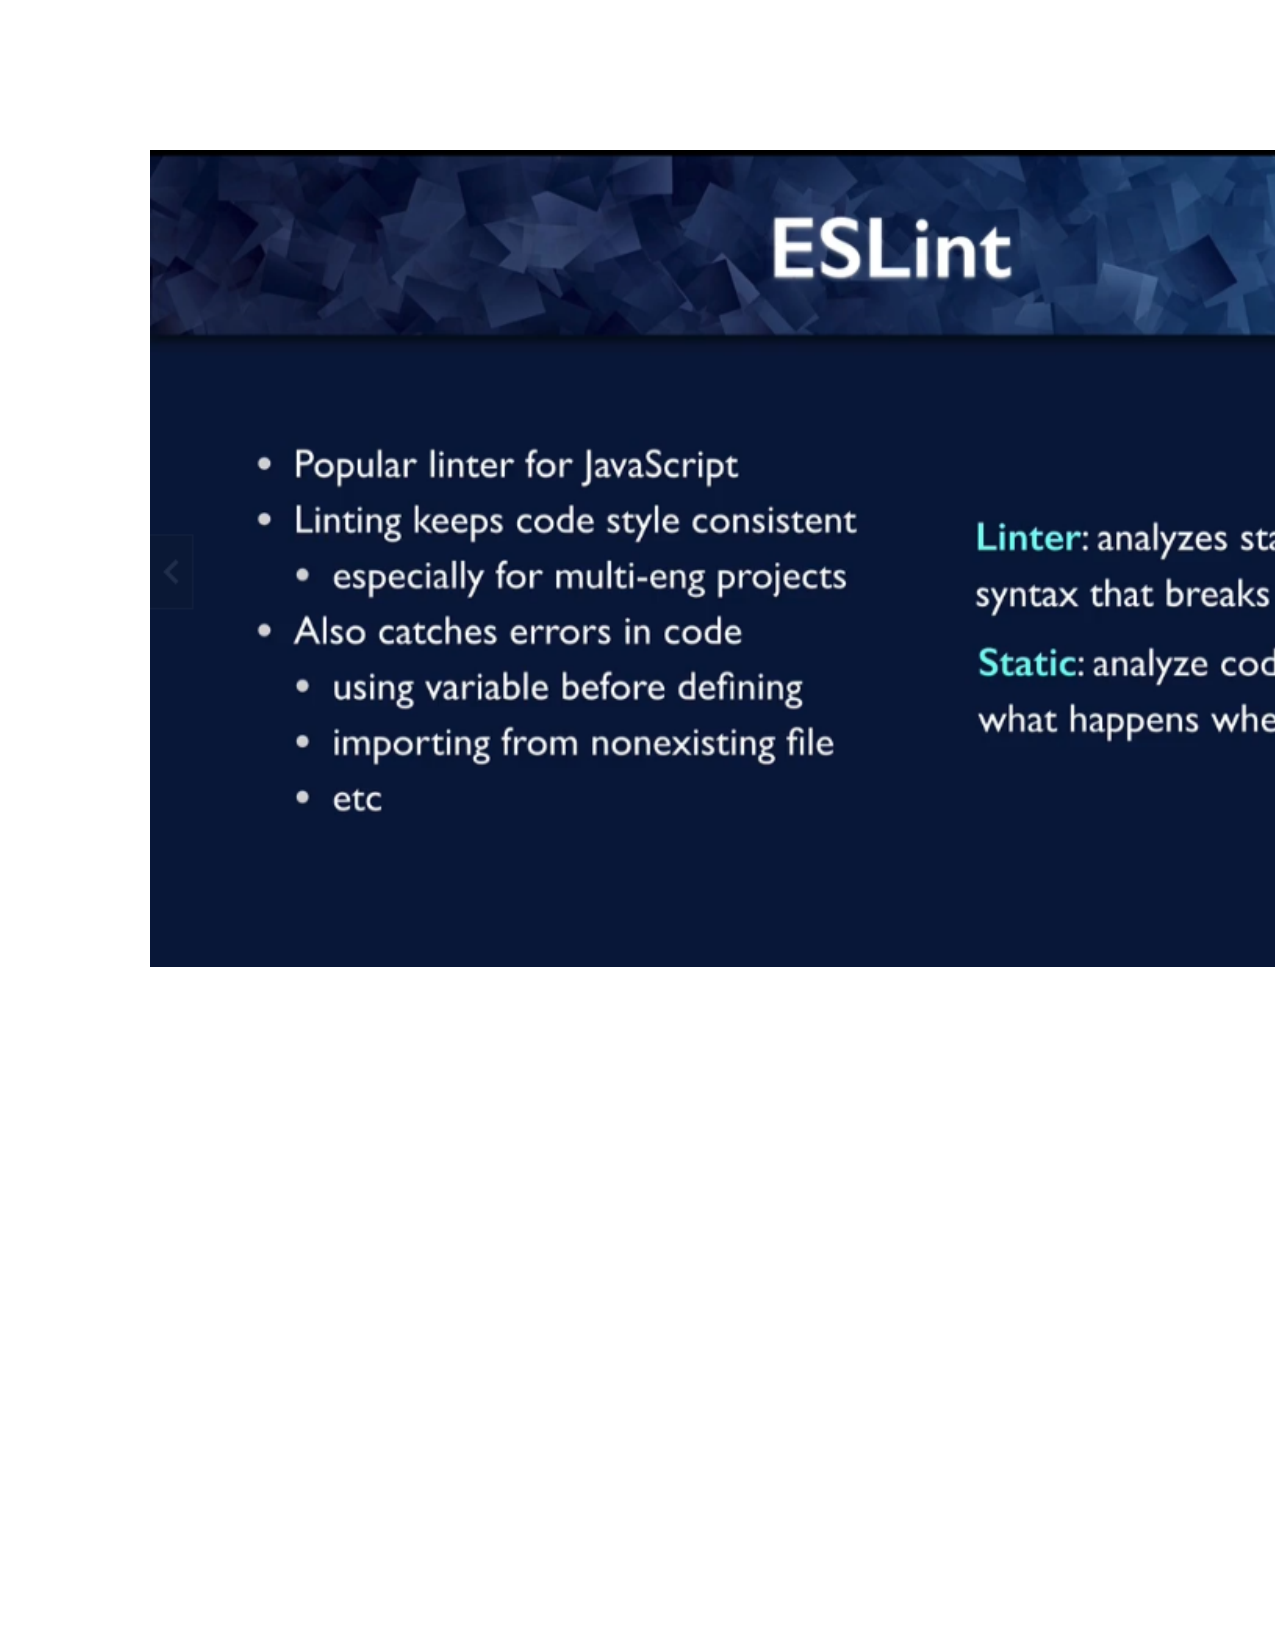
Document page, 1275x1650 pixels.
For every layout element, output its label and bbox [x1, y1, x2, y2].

picture [150, 150, 1275, 967]
